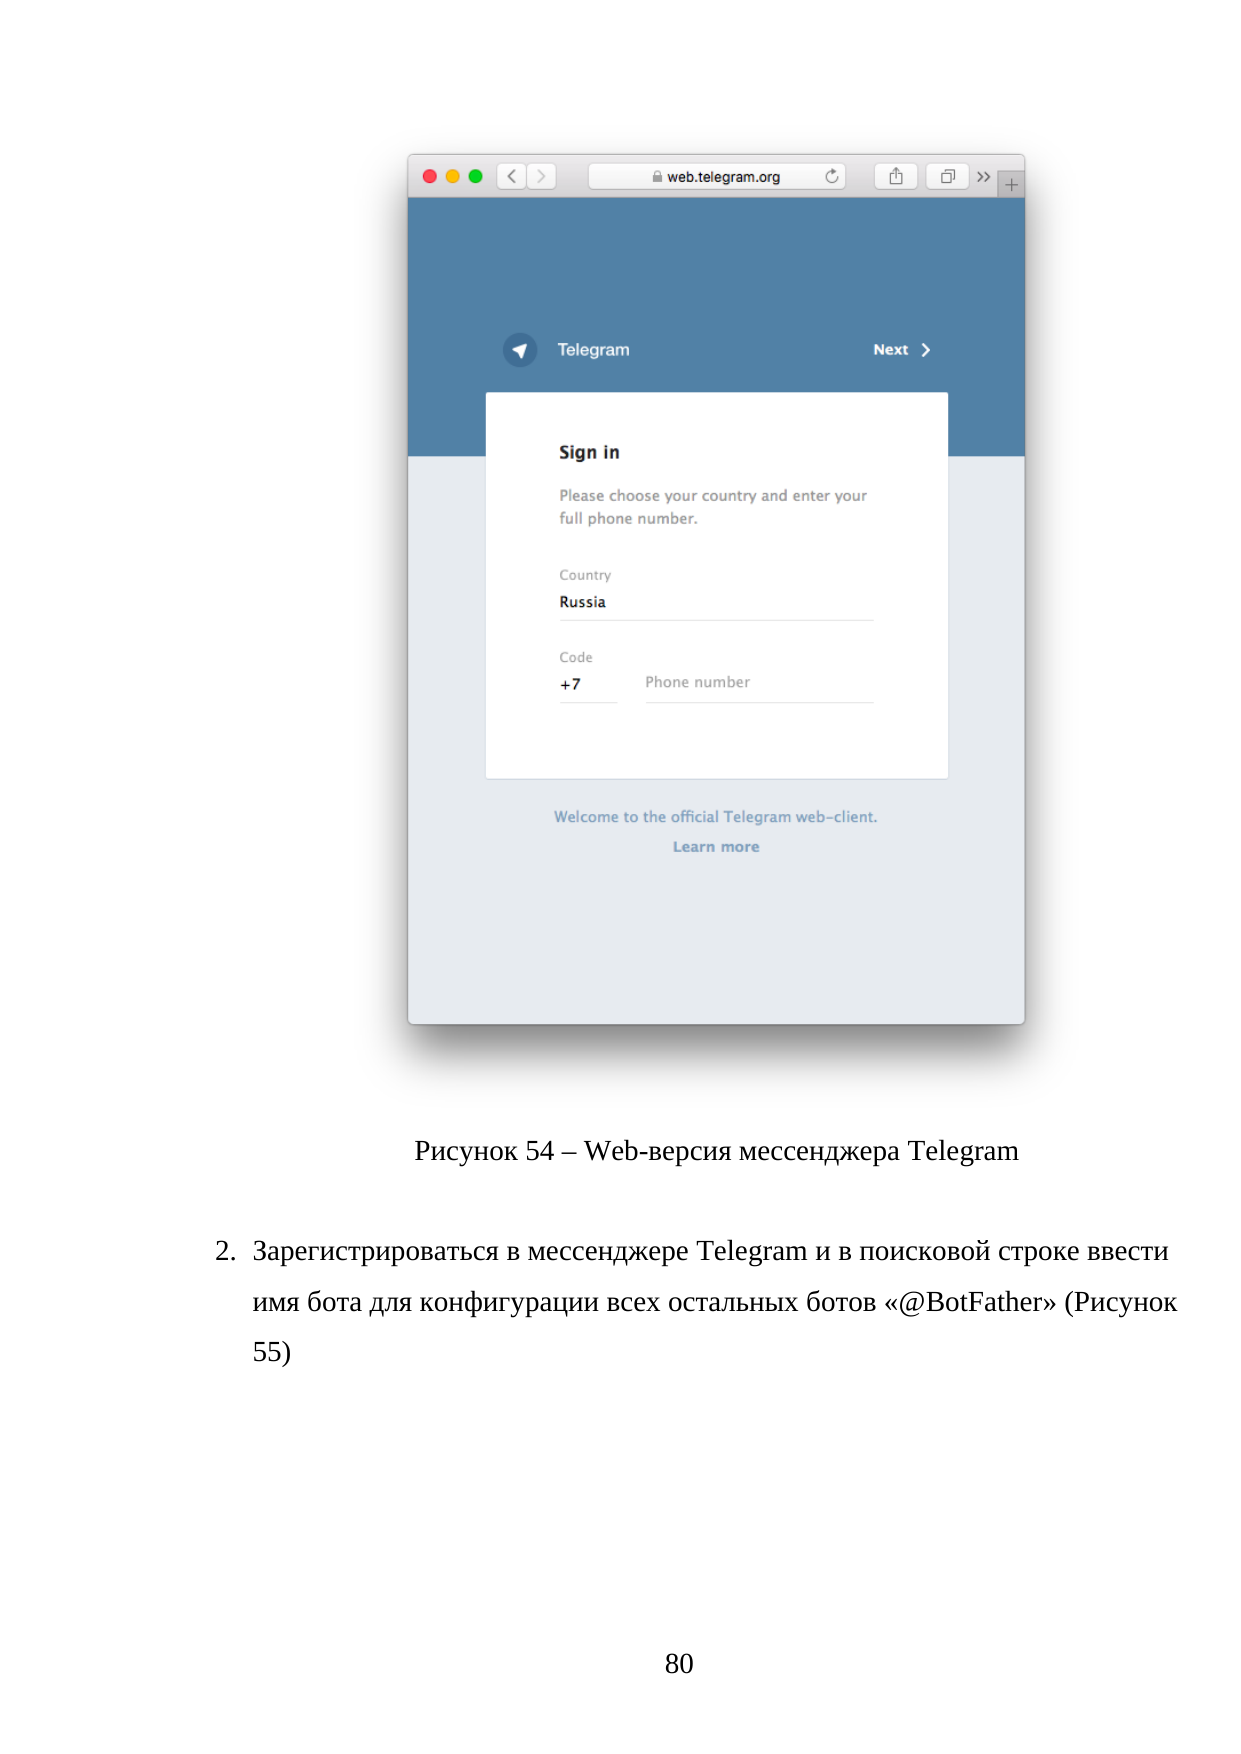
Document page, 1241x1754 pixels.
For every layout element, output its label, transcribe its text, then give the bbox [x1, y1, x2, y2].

list Рисунок 54 – Web-версия мессенджера Telegram [252, 1133, 1181, 1166]
list Зарегистрироваться в мессенджере Telegram и в поисковой строке ввести имя бота для конфигурации всех остальных ботов «@BotFather» (Рисунок 55) [215, 1233, 1181, 1367]
picture [344, 118, 1089, 1116]
